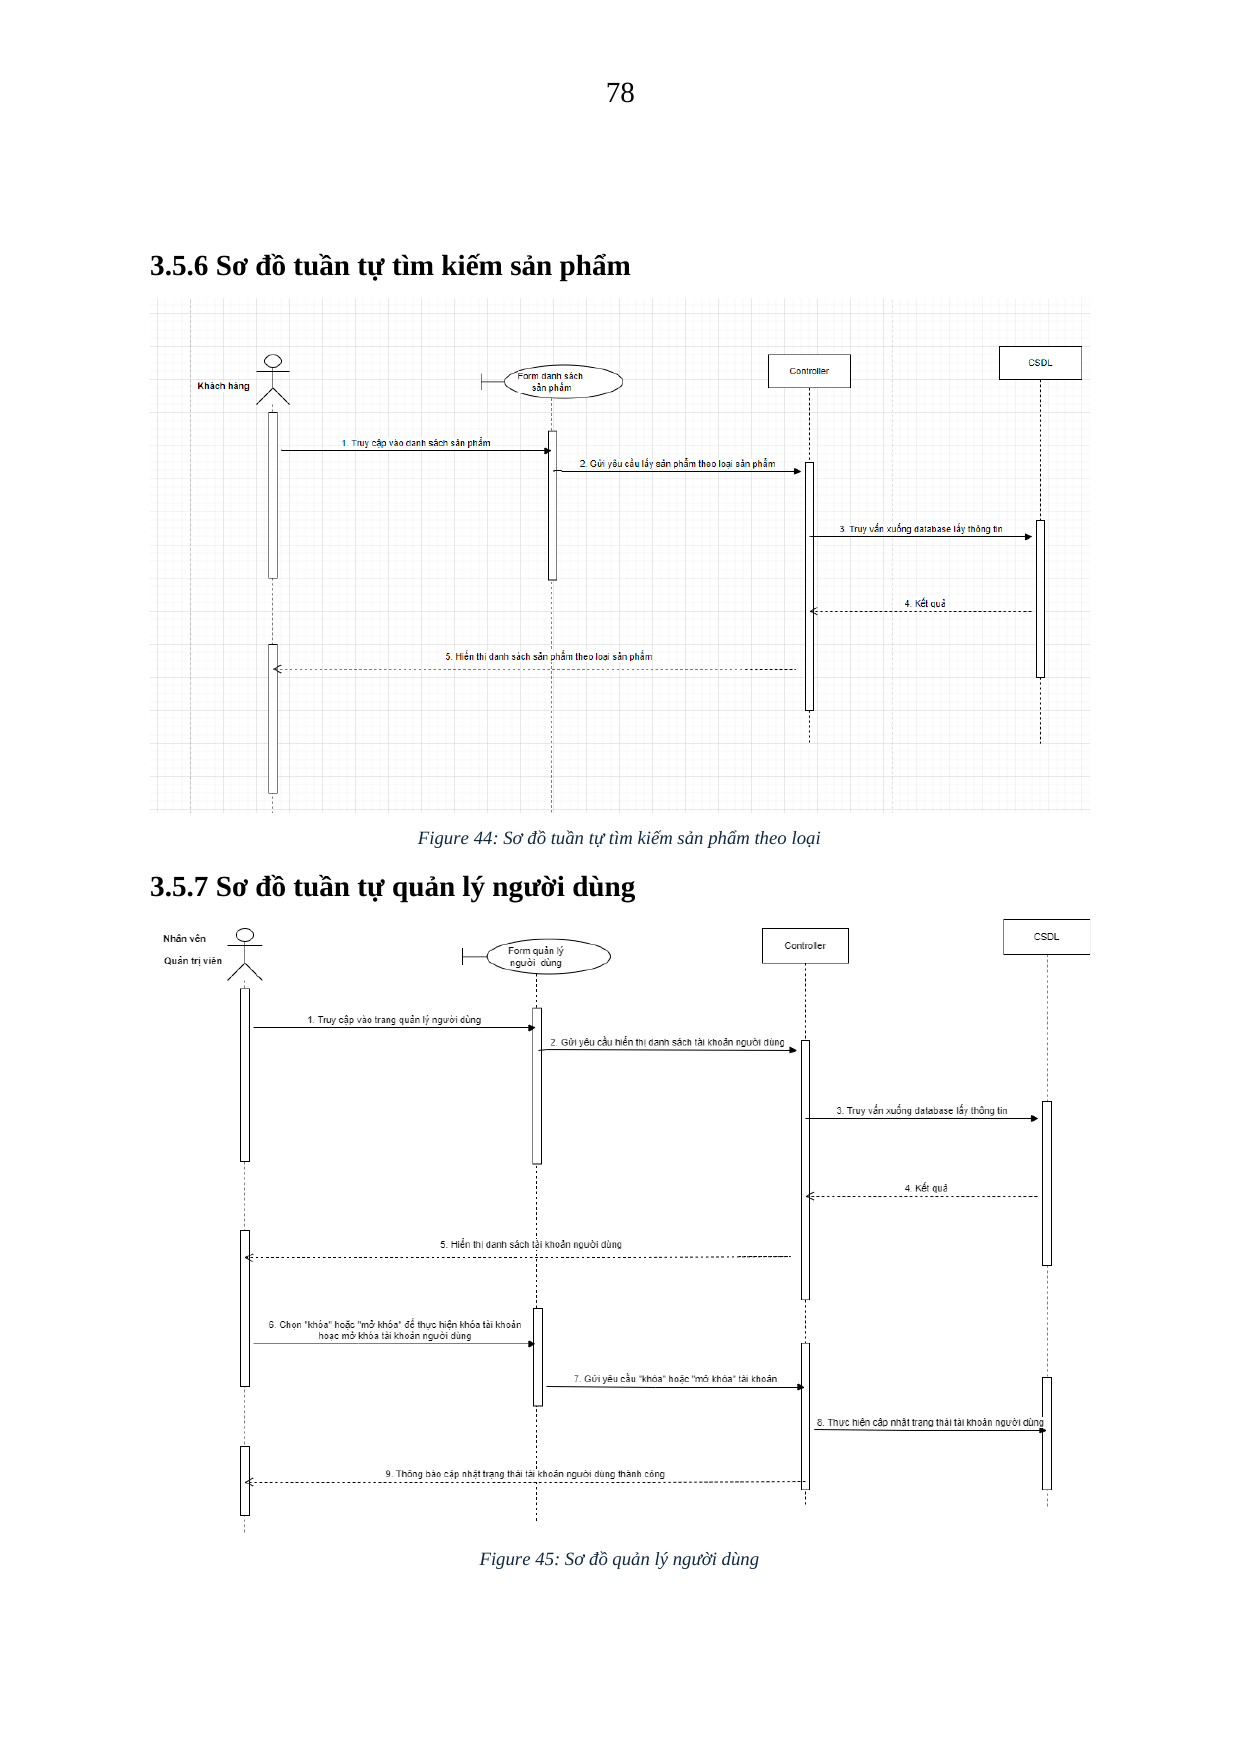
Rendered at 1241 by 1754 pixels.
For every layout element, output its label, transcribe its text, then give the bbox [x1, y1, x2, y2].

text 3.5.7 Sơ đồ tuần tự quản lý người dùng [150, 869, 1090, 903]
picture [150, 298, 1091, 813]
text Figure 45: Sơ đồ quản lý người dùng [150, 1547, 1090, 1569]
text Figure 44: Sơ đồ tuần tự tìm kiếm sản phẩm theo loại [150, 827, 1090, 848]
text 3.5.6 Sơ đồ tuần tự tìm kiếm sản phẩm [150, 248, 1090, 281]
picture [150, 919, 1091, 1534]
